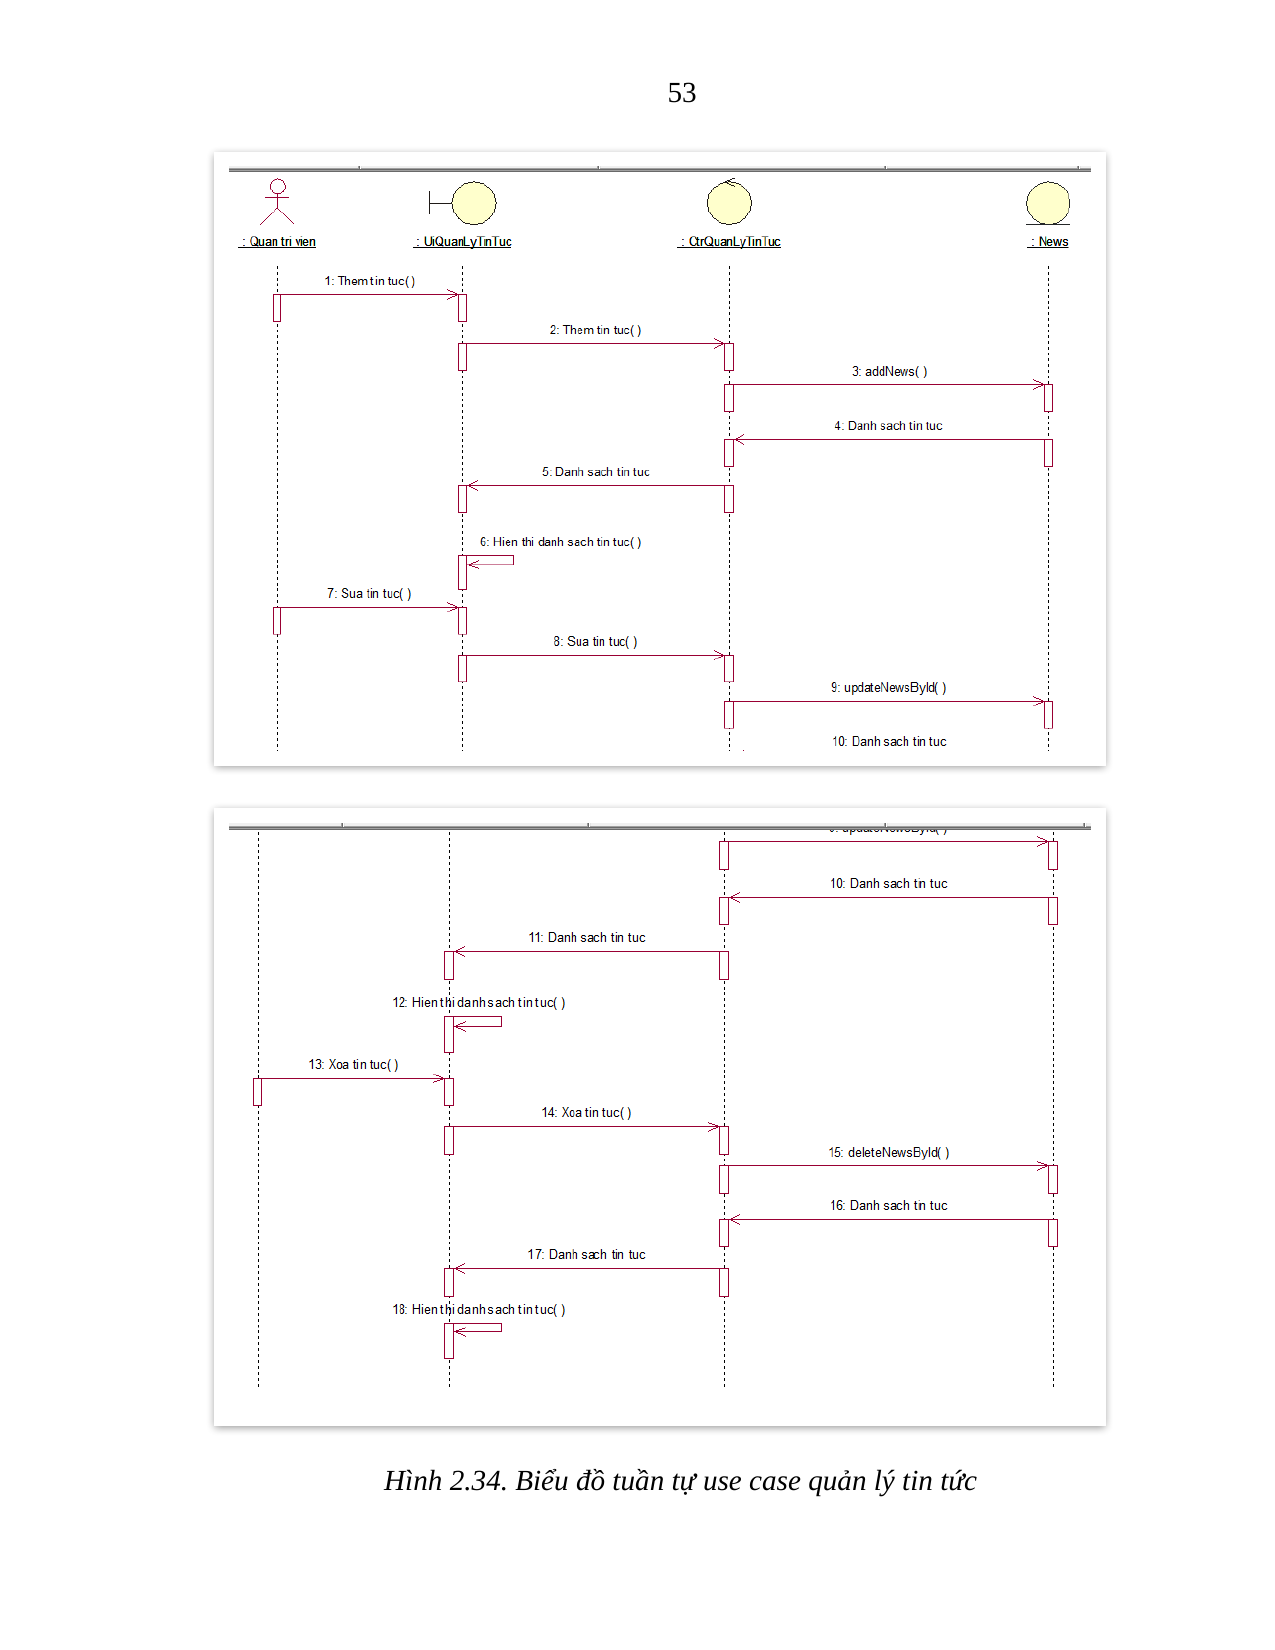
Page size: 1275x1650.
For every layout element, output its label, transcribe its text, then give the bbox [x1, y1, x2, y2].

picture [229, 166, 1091, 751]
picture [229, 823, 1091, 1412]
